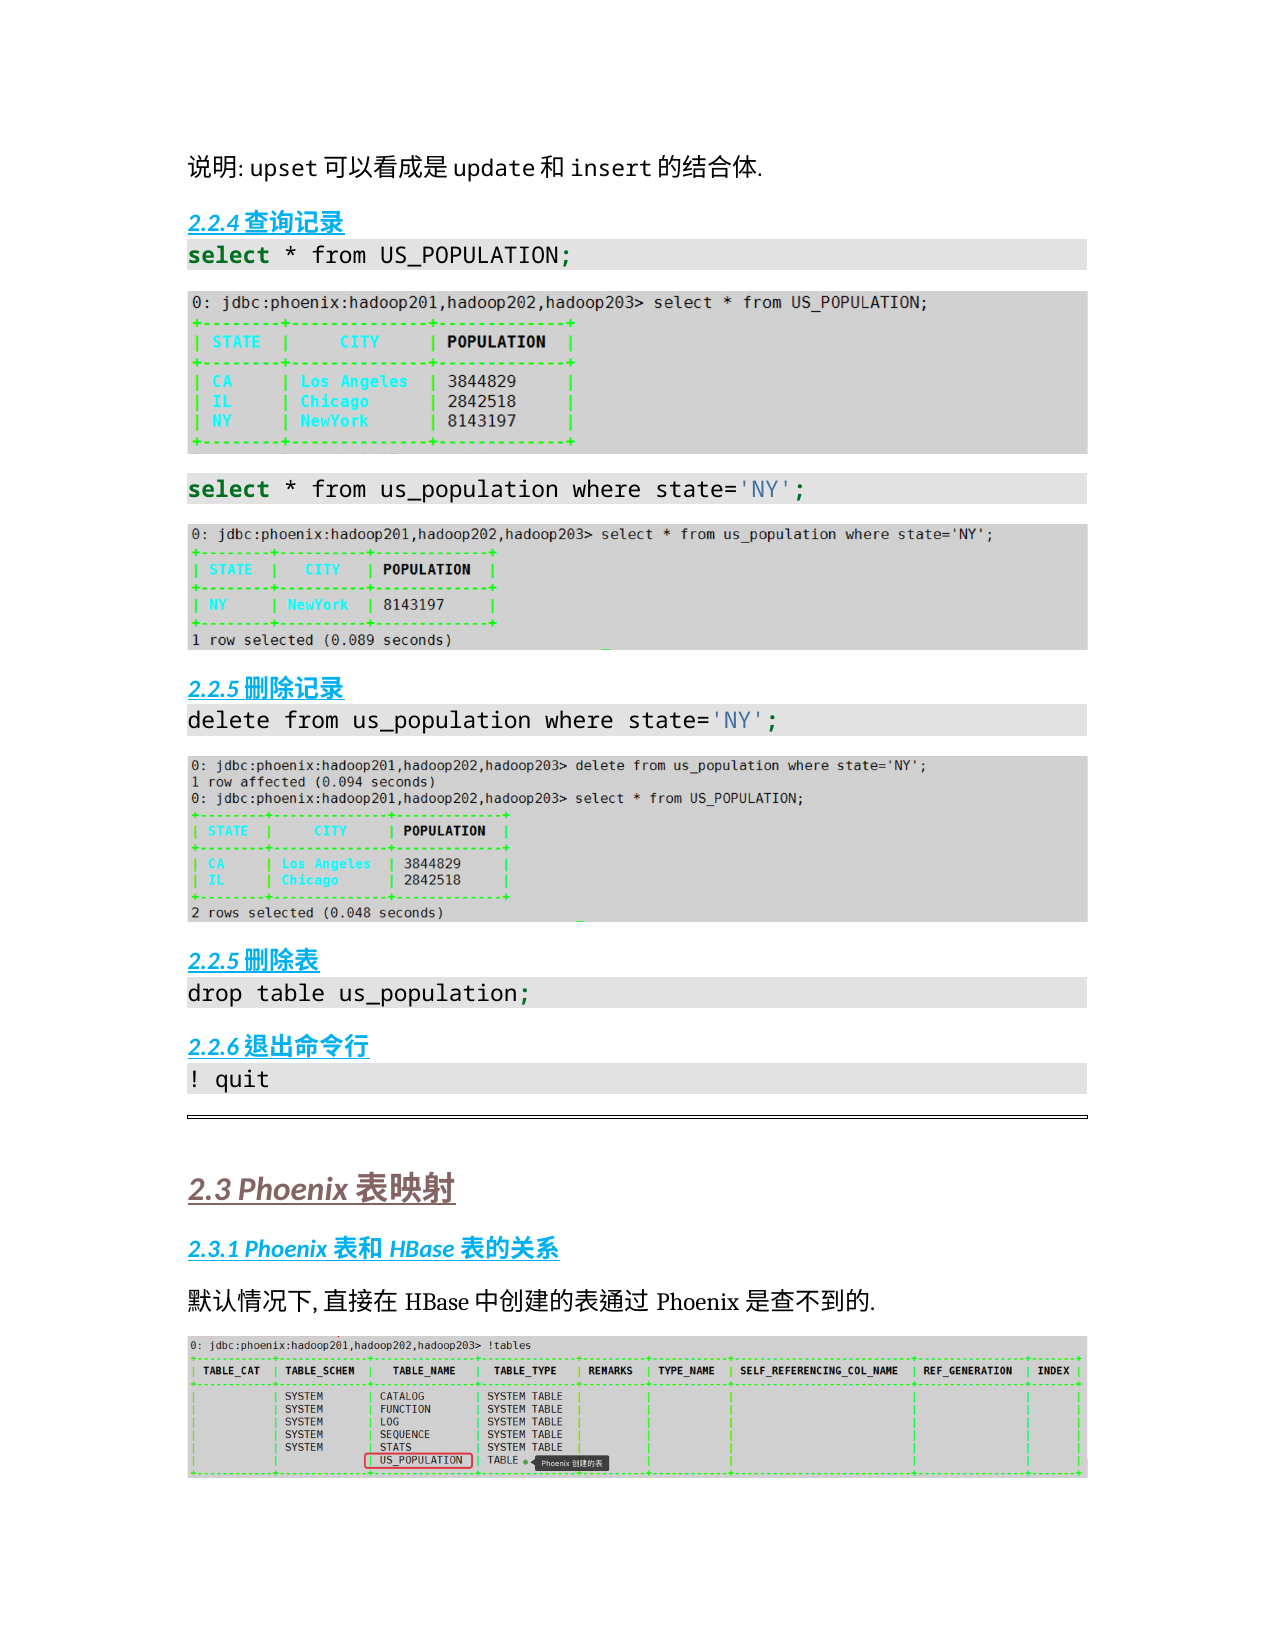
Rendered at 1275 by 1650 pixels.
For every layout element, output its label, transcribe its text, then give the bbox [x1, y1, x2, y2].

picture [187, 291, 1088, 454]
subtitle 2.3.1 Phoenix 表和 HBase 表的关系 [187, 1231, 1087, 1265]
text select * from US_POPULATION; [572, 239, 1087, 270]
subtitle 2.3 Phoenix 表映射 [187, 1165, 1087, 1210]
picture [187, 1336, 1088, 1478]
text 默认情况下, 直接在 HBase 中创建的表通过 Phoenix 是查不到的. [187, 1284, 1087, 1318]
text drop table us_population; [531, 977, 1087, 1008]
text 说明: upset可以看成是update和insert的结合体. [187, 150, 1087, 184]
text ! quit [270, 1063, 1087, 1094]
subtitle 2.2.6 退出命令行 [187, 1029, 1087, 1063]
text delete from us_population where state='NY'; [779, 704, 1087, 736]
picture [187, 756, 1088, 922]
subtitle 2.2.4 查询记录 [187, 205, 1087, 239]
picture [187, 524, 1088, 650]
subtitle 2.2.5 删除记录 [187, 670, 1087, 704]
subtitle 2.2.5 删除表 [187, 943, 1087, 977]
text select * from us_population where state='NY'; [806, 473, 1087, 504]
